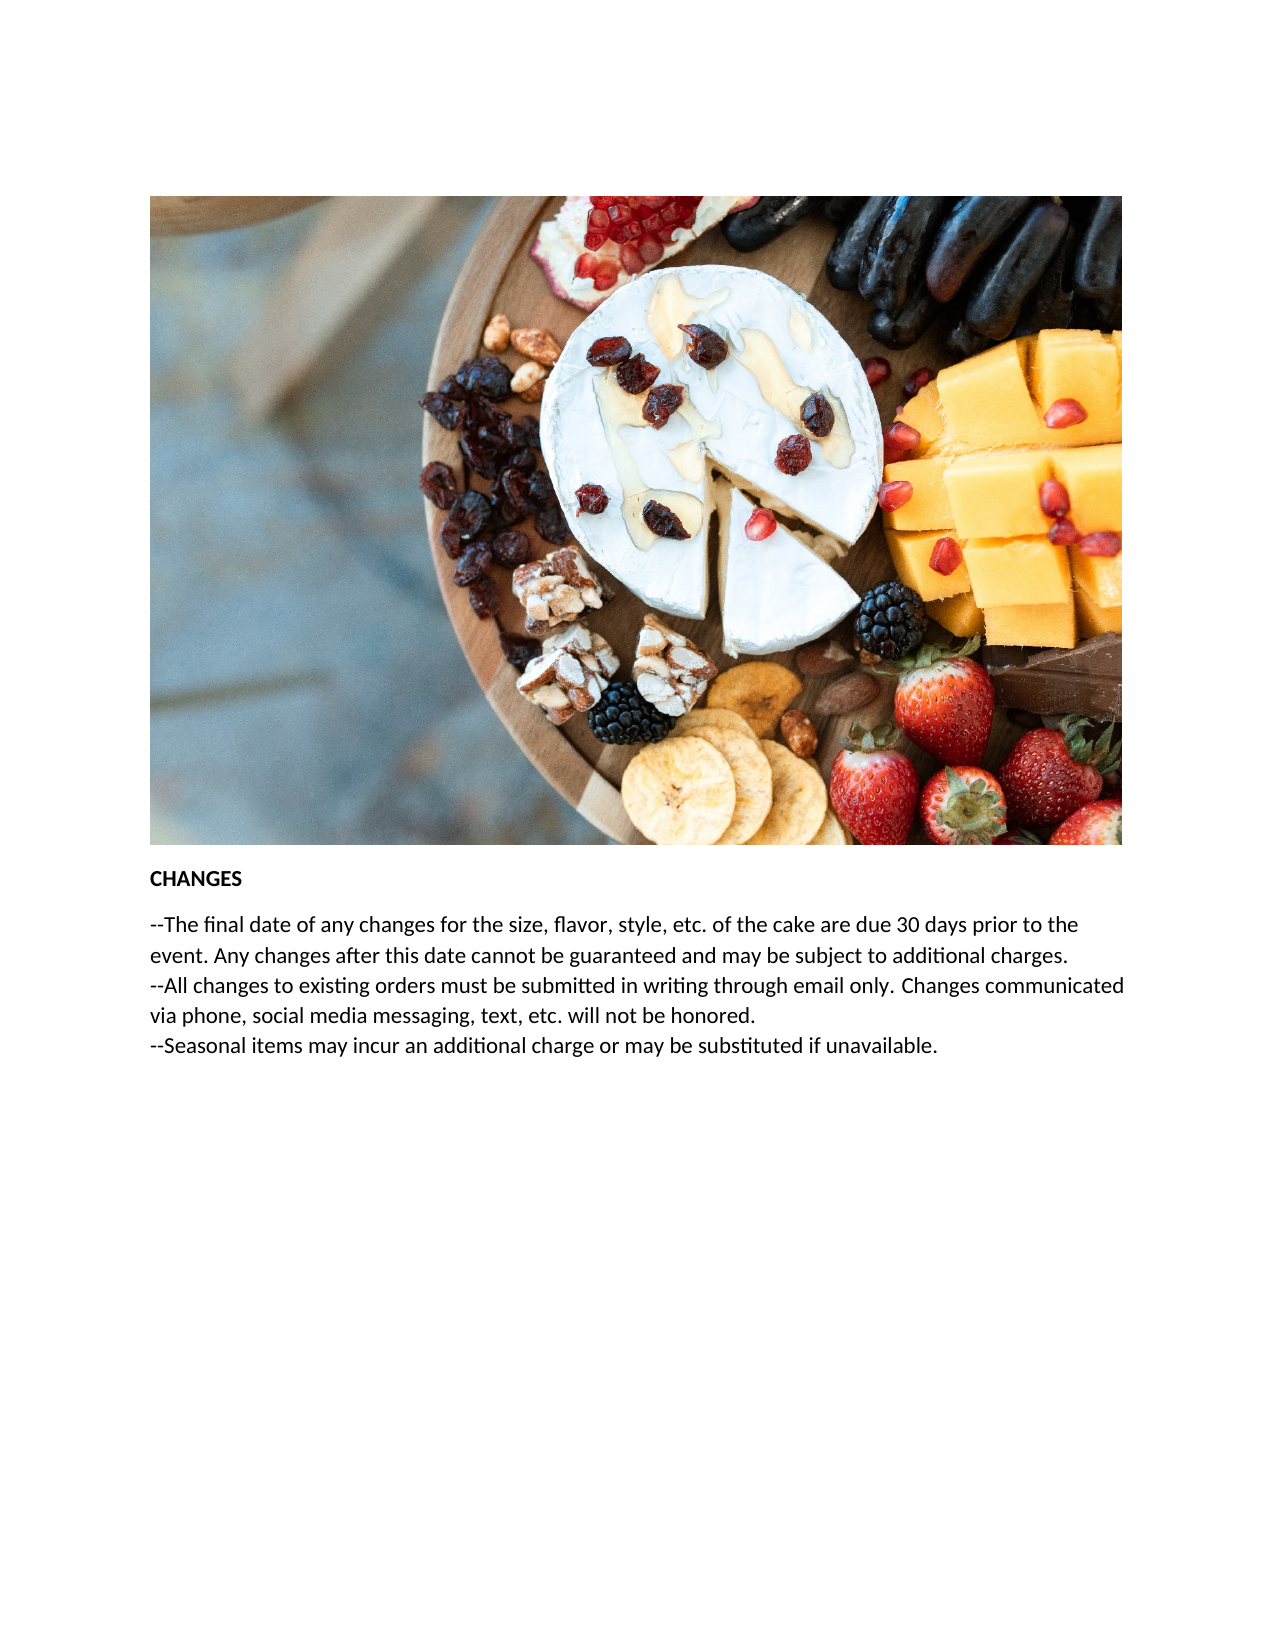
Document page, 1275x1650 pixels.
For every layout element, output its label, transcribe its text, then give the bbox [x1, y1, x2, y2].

text CHANGES [150, 864, 1125, 892]
text --The final date of any changes for the size, flavor, style, etc. of the cake are due 30 days prior to the event. Any changes after this date cannot be guaranteed and may be subject to additional charges. --All changes to existing orders must be submitted in writing through email only. Changes communicated via phone, social media messaging, text, etc. will not be honored. --Seasonal items may incur an additional charge or may be substituted if unavailable. [150, 911, 1125, 1059]
picture [150, 196, 1122, 845]
